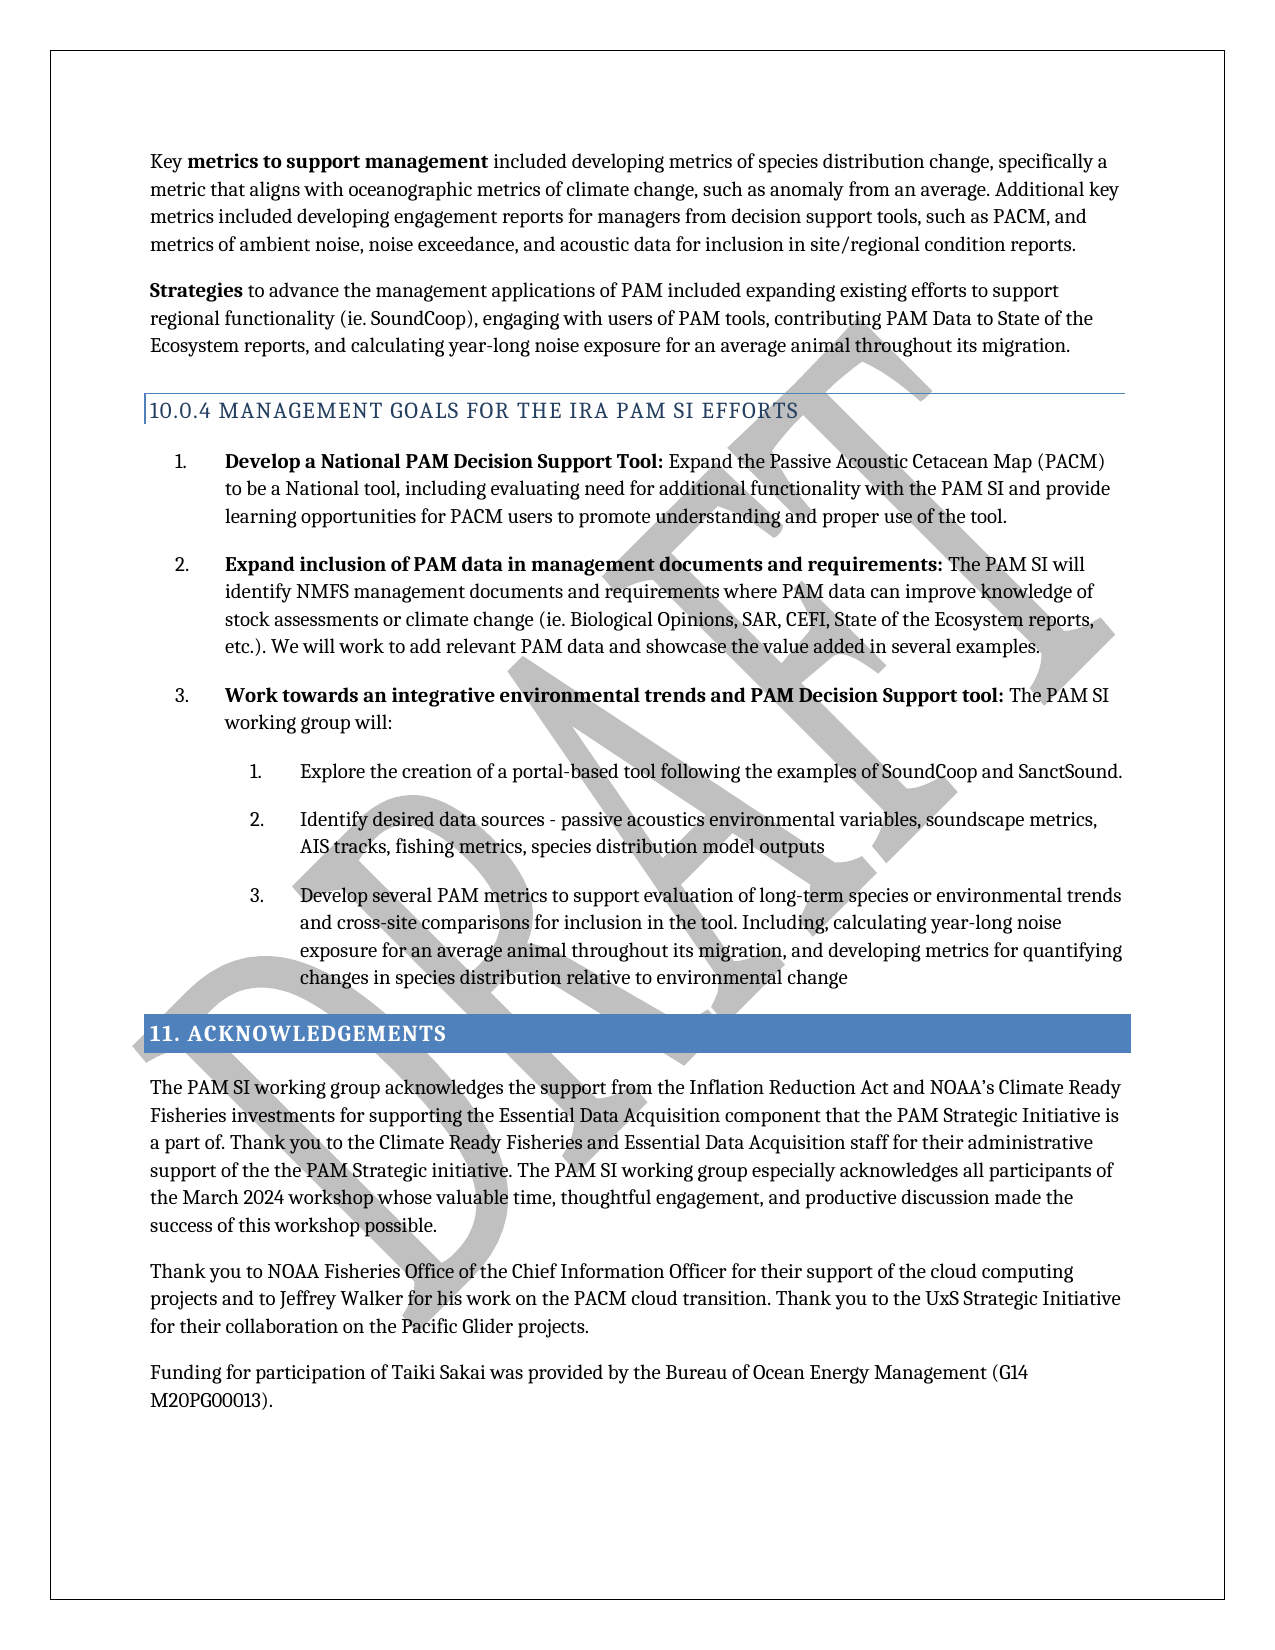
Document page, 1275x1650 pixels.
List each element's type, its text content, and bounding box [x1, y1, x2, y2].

text Key metrics to support management included developing metrics of species distribution change, specifically a metric that aligns with oceanographic metrics of climate change, such as anomaly from an average. Additional key metrics included developing engagement reports for managers from decision support tools, such as PACM, and metrics of ambient noise, noise exceedance, and acoustic data for inclusion in site/regional condition reports. [150, 150, 1125, 256]
text The PAM SI working group acknowledges the support from the Inflation Reduction Act and NOAA’s Climate Ready Fisheries investments for supporting the Essential Data Acquisition component that the PAM Strategic Initiative is a part of. Thank you to the Climate Ready Fisheries and Essential Data Acquisition staff for their administrative support of the the PAM Strategic initiative. The PAM SI working group especially acknowledges all participants of the March 2024 workshop whose valuable time, thoughtful engagement, and productive discussion made the success of this workshop possible. [150, 1076, 1125, 1237]
text Strategies to advance the management applications of PAM included expanding existing efforts to support regional functionality (ie. SoundCoop), engaging with users of PAM tools, contributing PAM Data to State of the Ecosystem reports, and calculating year-long noise exposure for an average animal throughout its migration. [150, 279, 1125, 358]
list Develop a National PAM Decision Support Tool: Expand the Passive Acoustic Cetacean Map (PACM) to be a National tool, including evaluating need for additional functionality with the PAM SI and provide learning opportunities for PACM users to promote understanding and proper use of the tool. [175, 449, 1125, 528]
list Explore the creation of a portal-based tool following the examples of SoundCoop and SanctSound. [250, 759, 1125, 783]
list Work towards an integrative environmental trends and PAM Decision Support tool: The PAM SI working group will: [175, 683, 1125, 735]
subtitle 10.0.4 Management goals for the IRA PAM SI efforts [146, 394, 1125, 424]
list Identify desired data sources - passive acoustics environmental variables, soundscape metrics, AIS tracks, fishing metrics, species distribution model outputs [250, 808, 1125, 859]
text Thank you to NOAA Fisheries Office of the Chief Information Officer for their support of the cloud computing projects and to Jeffrey Walker for his work on the PACM cloud transition. Thank you to the UxS Strategic Initiative for their collaboration on the Pacific Glider projects. [150, 1259, 1125, 1338]
subtitle 11. Acknowledgements [150, 1021, 1125, 1047]
text Funding for participation of Taiki Sakai was provided by the Bureau of Ocean Energy Management (G14 M20PG00013). [150, 1361, 1125, 1412]
list Expand inclusion of PAM data in management documents and requirements: The PAM SI will identify NMFS management documents and requirements where PAM data can improve knowledge of stock assessments or climate change (ie. Biological Opinions, SAR, CEFI, State of the Ecosystem reports, etc.). We will work to add relevant PAM data and showcase the value added in several examples. [175, 553, 1125, 659]
list Develop several PAM metrics to support evaluation of long-term species or environmental trends and cross-site comparisons for inclusion in the tool. Including, calculating year-long noise exposure for an average animal throughout its migration, and developing metrics for quantifying changes in species distribution relative to environmental change [250, 883, 1125, 990]
